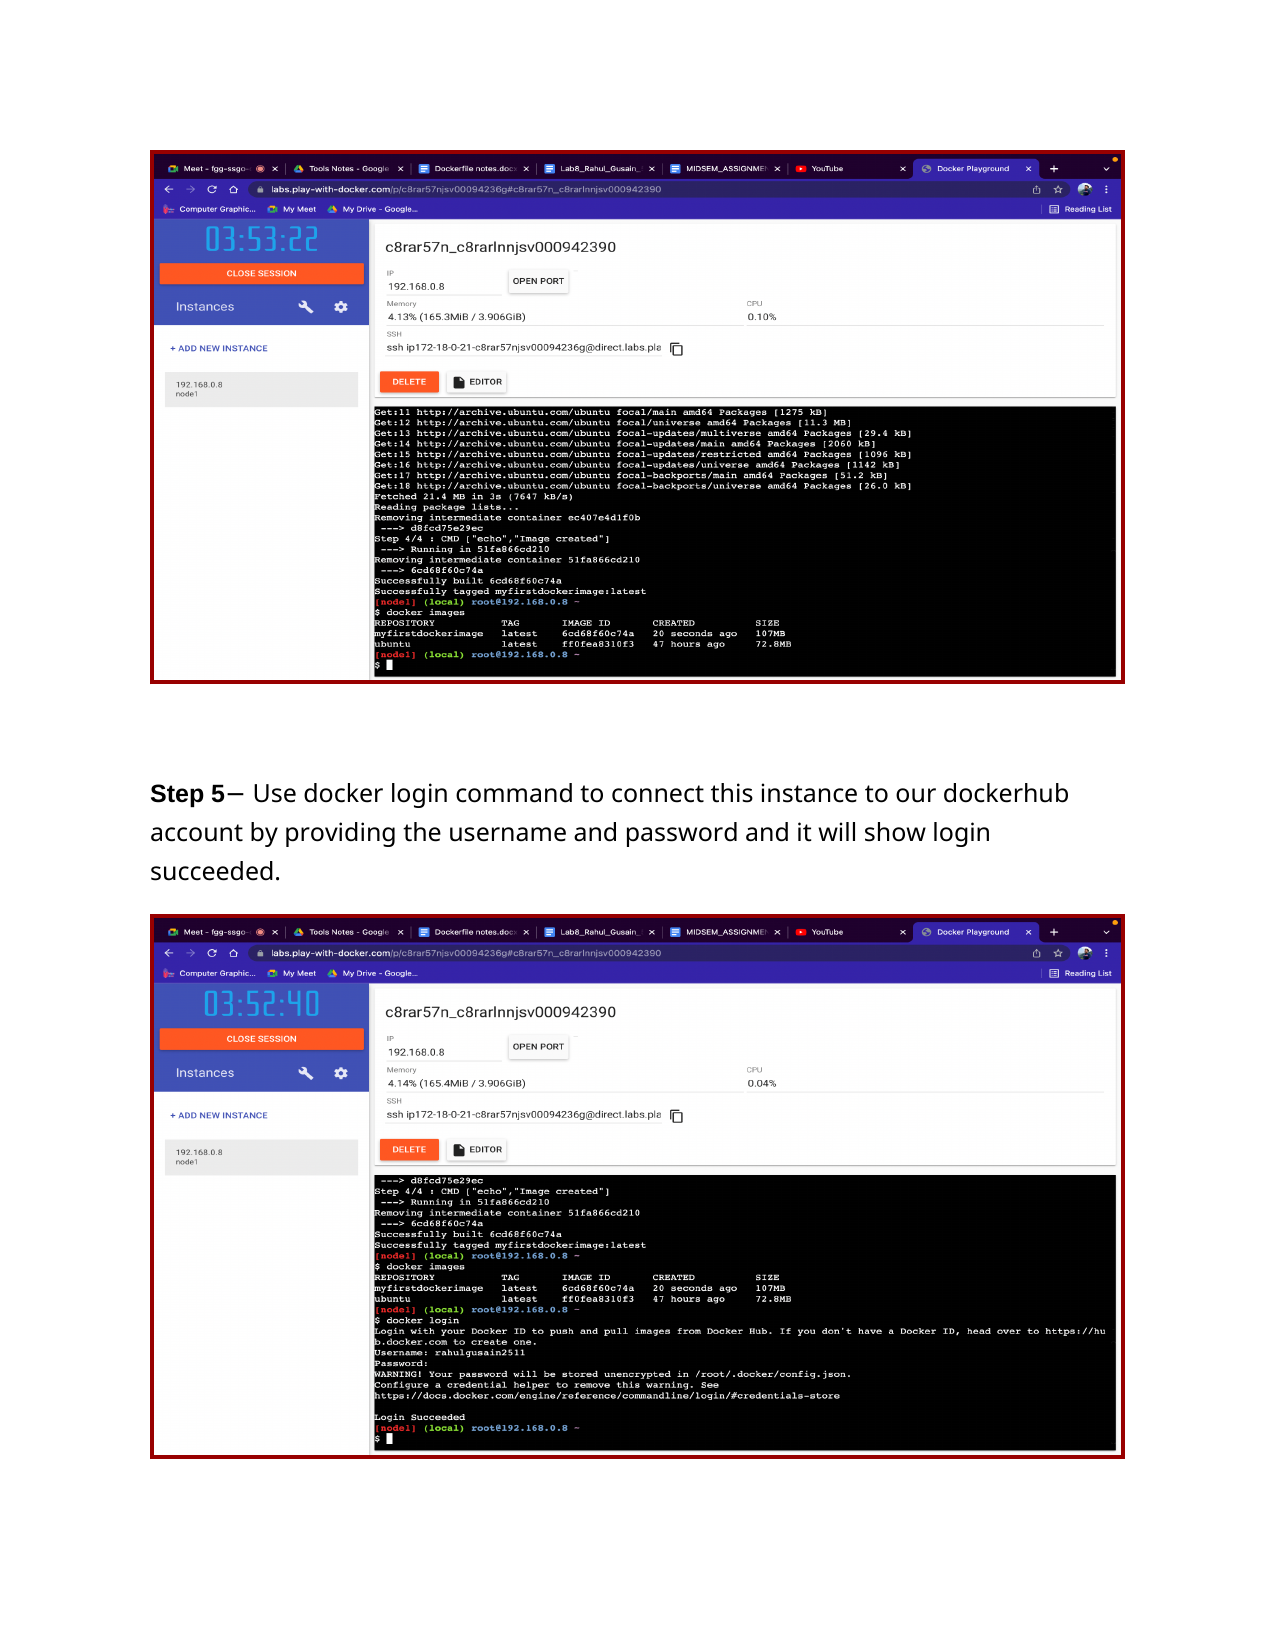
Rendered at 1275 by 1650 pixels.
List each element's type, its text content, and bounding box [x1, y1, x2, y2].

picture [154, 154, 1121, 680]
picture [154, 918, 1121, 1455]
text Step 5− Use docker login command to connect this instance to our dockerhub account by providing the username and password and it will show login succeeded. [150, 776, 1125, 888]
